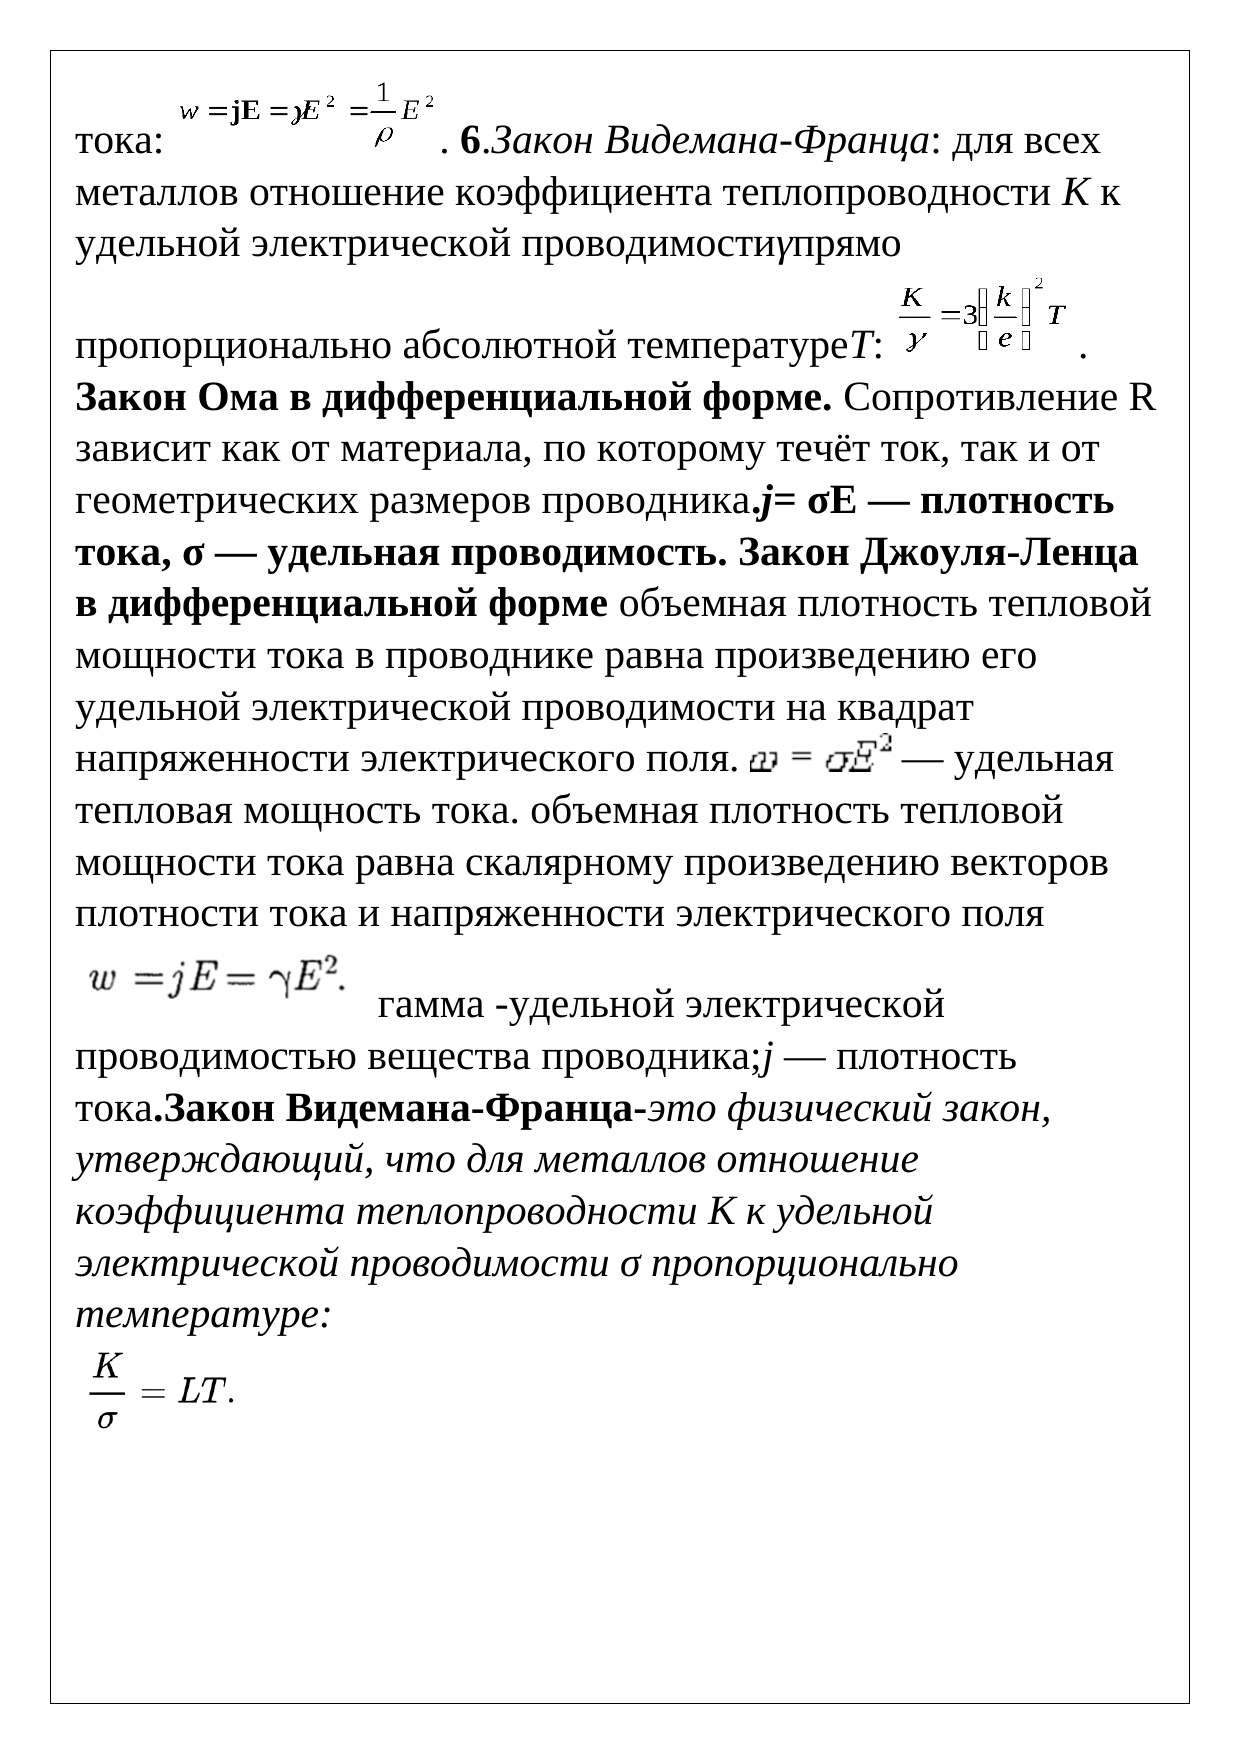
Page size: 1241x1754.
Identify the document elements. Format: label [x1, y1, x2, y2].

picture [75, 1338, 249, 1442]
picture [174, 75, 439, 154]
picture [75, 937, 368, 1018]
picture [894, 269, 1078, 359]
text [75, 75, 1165, 1441]
picture [750, 733, 892, 772]
